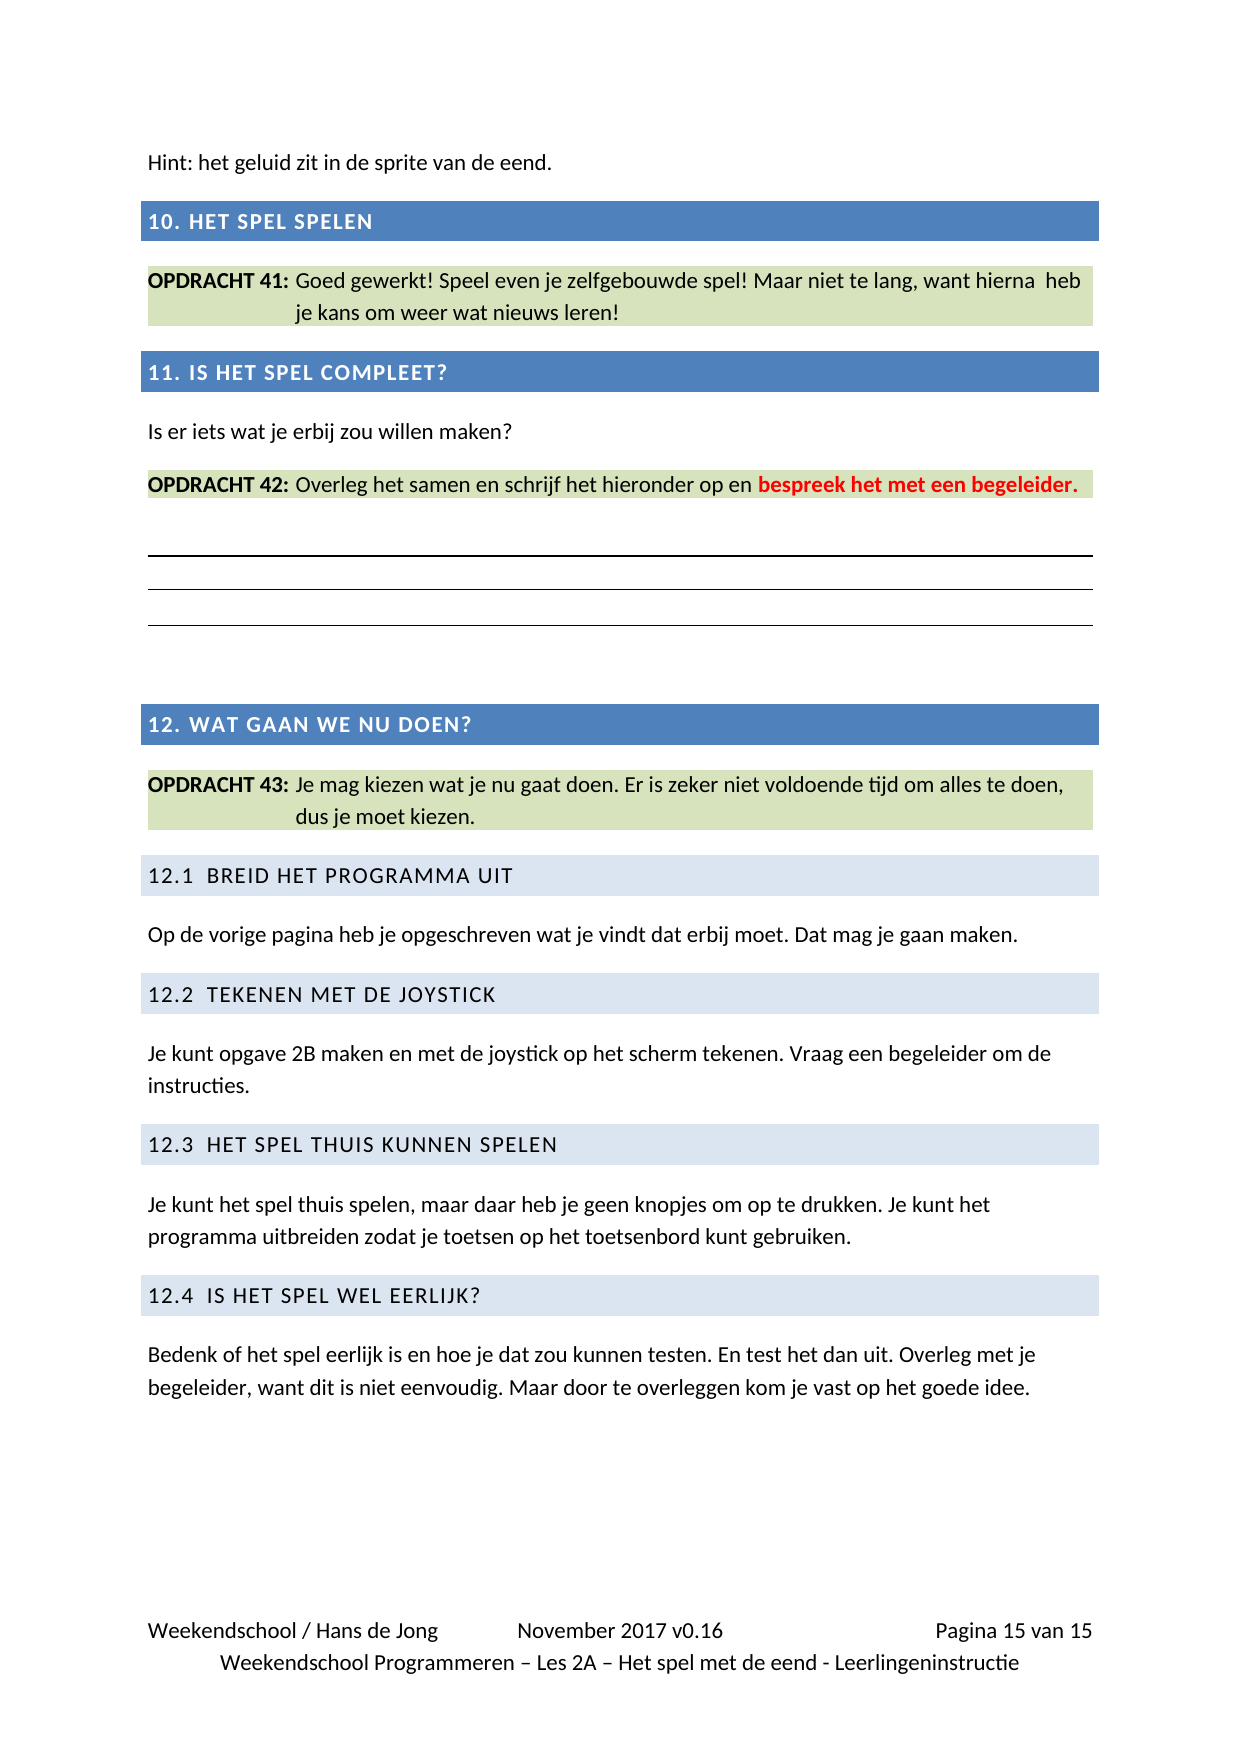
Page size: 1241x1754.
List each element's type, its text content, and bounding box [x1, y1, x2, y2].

text Op de vorige pagina heb je opgeschreven wat je vindt dat erbij moet. Dat mag je gaan maken. [148, 921, 1093, 948]
text Overleg het samen en schrijf het hieronder op en bespreek het met een begeleider. [148, 470, 1093, 498]
text Hint: het geluid zit in de sprite van de eend. [148, 148, 1093, 176]
text Je kunt opgave 2B maken en met de joystick op het scherm tekenen. Vraag een begeleider om de instructies. [148, 1039, 1093, 1099]
subtitle Breid het programma uit [148, 861, 1093, 889]
subtitle Is het spel wel eerlijk? [148, 1281, 1093, 1309]
subtitle Wat gaan we nu doen? [148, 711, 1093, 738]
text Je mag kiezen wat je nu gaat doen. Er is zeker niet voldoende tijd om alles te doen, dus je moet kiezen. [148, 770, 1093, 830]
subtitle Is het spel compleet? [148, 358, 1093, 386]
text Je kunt het spel thuis spelen, maar daar heb je geen knopjes om op te drukken. Je kunt het programma uitbreiden zodat je toetsen op het toetsenbord kunt gebruiken. [148, 1190, 1093, 1250]
text Is er iets wat je erbij zou willen maken? [148, 417, 1093, 445]
subtitle Het spel thuis kunnen spelen [148, 1131, 1093, 1158]
subtitle Tekenen met de joystick [148, 980, 1093, 1008]
subtitle Het spel spelen [148, 207, 1093, 235]
text Goed gewerkt! Speel even je zelfgebouwde spel! Maar niet te lang, want hierna heb je kans om weer wat nieuws leren! [148, 266, 1093, 326]
text Bedenk of het spel eerlijk is en hoe je dat zou kunnen testen. En test het dan uit. Overleg met je begeleider, want dit is niet eenvoudig. Maar door te overleggen kom je vast op het goede idee. [148, 1341, 1093, 1401]
